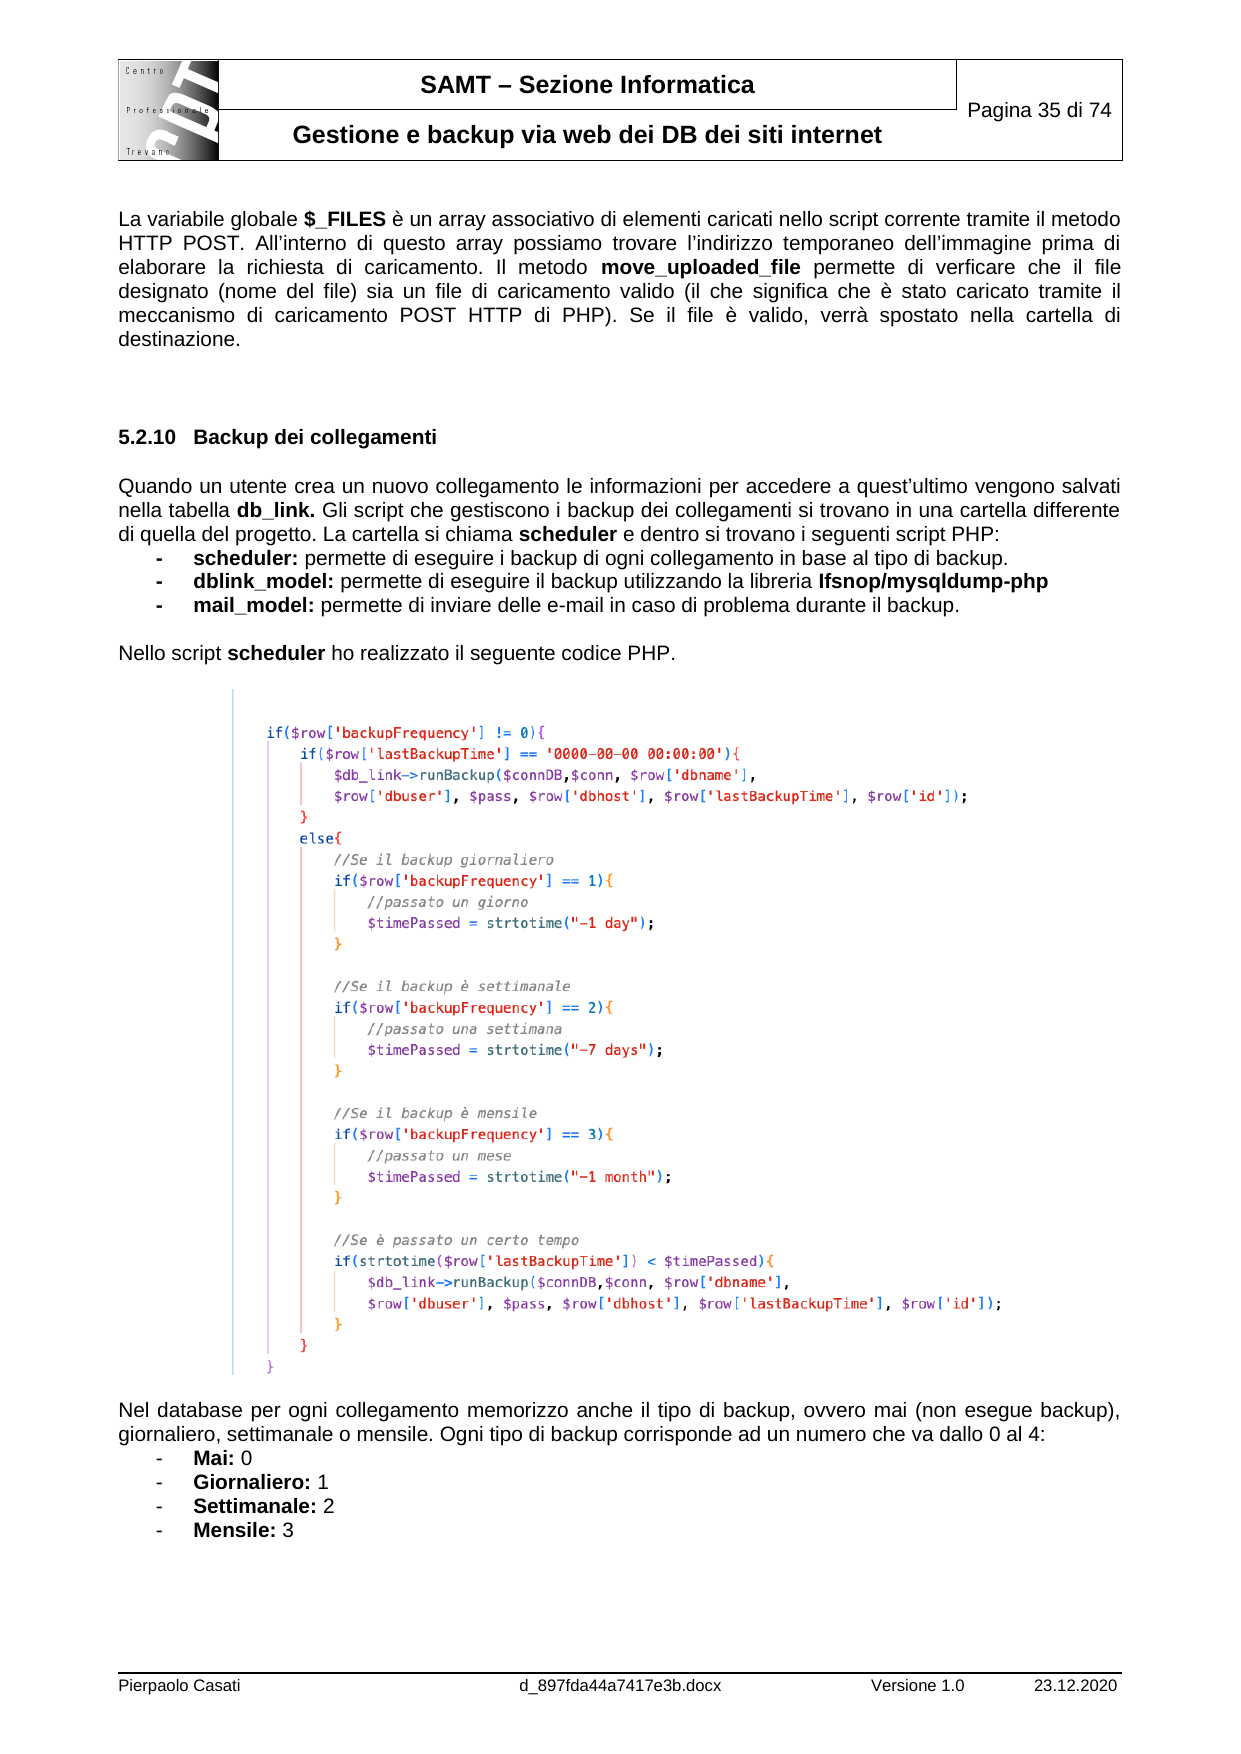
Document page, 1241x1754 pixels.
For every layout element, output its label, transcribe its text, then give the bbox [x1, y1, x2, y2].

text Quando un utente crea un nuovo collegamento le informazioni per accedere a quest’ultimo vengono salvati nella tabella db_link. Gli script che gestiscono i backup dei collegamenti si trovano in una cartella differente di quella del progetto. La cartella si chiama scheduler e dentro si trovano i seguenti script PHP: [118, 473, 1122, 545]
list Settimanale: 2 [156, 1494, 1122, 1518]
subtitle Backup dei collegamenti [118, 424, 1122, 448]
list Mensile: 3 [156, 1518, 1122, 1542]
list Giornaliero: 1 [156, 1470, 1122, 1494]
picture [118, 60, 219, 160]
text La variabile globale $_FILES è un array associativo di elementi caricati nello script corrente tramite il metodo HTTP POST. All’interno di questo array possiamo trovare l’indirizzo temporaneo dell’immagine prima di elaborare la richiesta di caricamento. Il metodo move_uploaded_file permette di verficare che il file designato (nome del file) sia un file di caricamento valido (il che significa che è stato caricato tramite il meccanismo di caricamento POST HTTP di PHP). Se il file è valido, verrà spostato nella cartella di destinazione. [118, 207, 1122, 351]
text Nel database per ogni collegamento memorizzo anche il tipo di backup, ovvero mai (non esegue backup), giornaliero, settimanale o mensile. Ogni tipo di backup corrisponde ad un numero che va dallo 0 al 4: [118, 1398, 1122, 1446]
list scheduler: permette di eseguire i backup di ogni collegamento in base al tipo di backup. [156, 545, 1122, 569]
list mail_model: permette di inviare delle e-mail in caso di problema durante il backup. [156, 593, 1122, 617]
list dblink_model: permette di eseguire il backup utilizzando la libreria Ifsnop/mysqldump-php [156, 569, 1122, 593]
picture [226, 689, 1014, 1375]
text Nello script scheduler ho realizzato il seguente codice PHP. [118, 641, 1122, 665]
list Mai: 0 [156, 1446, 1122, 1470]
